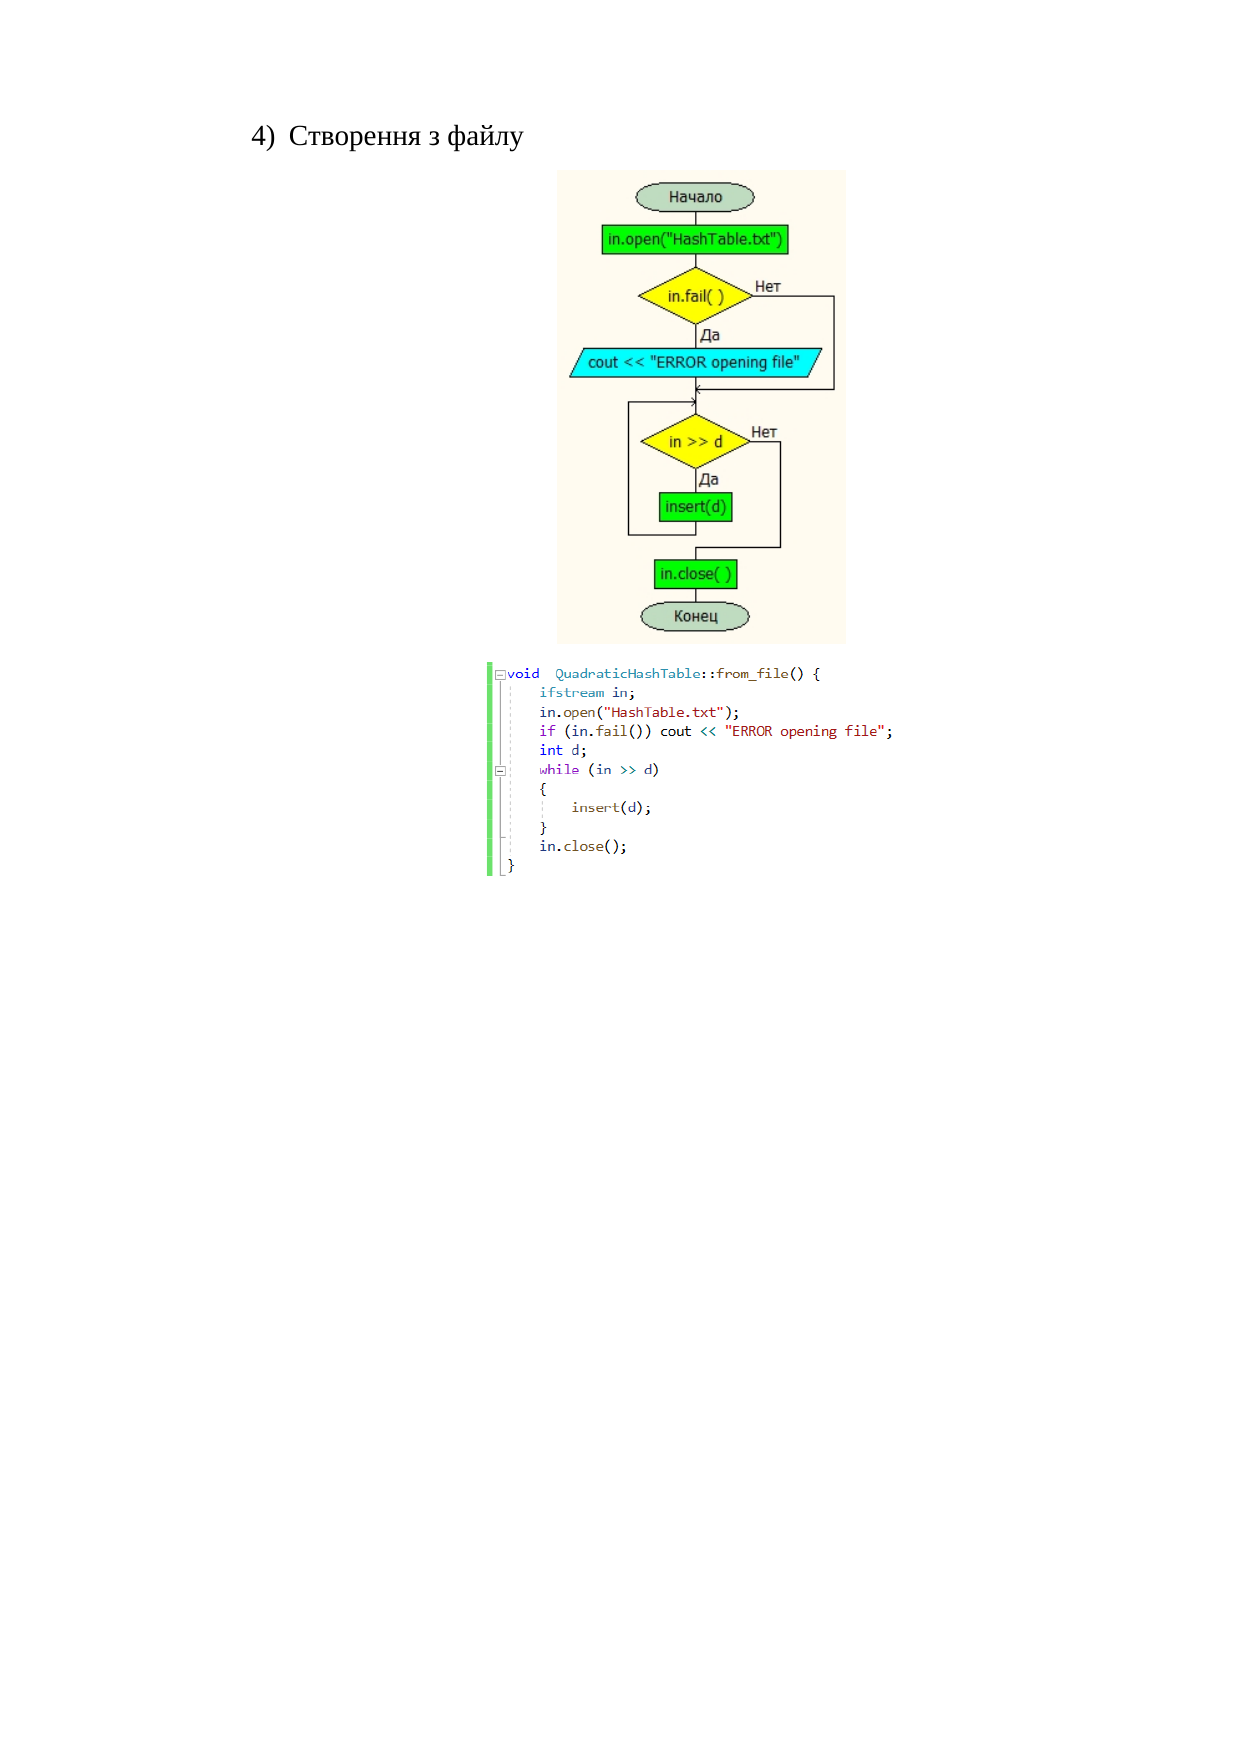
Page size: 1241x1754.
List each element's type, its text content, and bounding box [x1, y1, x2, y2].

picture [557, 170, 846, 644]
list Створення з файлу [251, 118, 1152, 152]
picture [483, 662, 920, 876]
